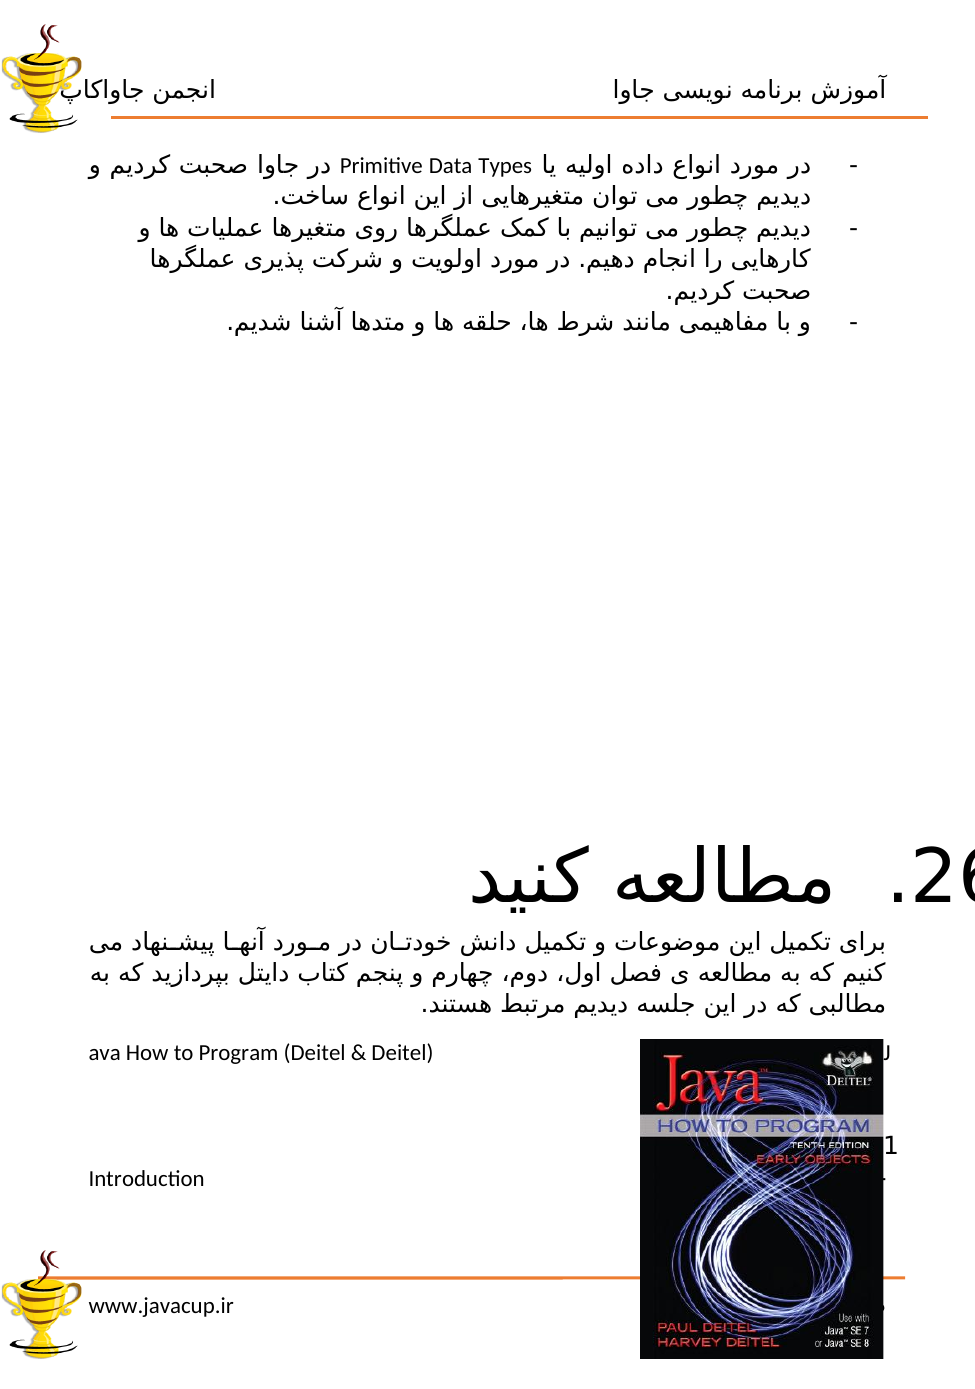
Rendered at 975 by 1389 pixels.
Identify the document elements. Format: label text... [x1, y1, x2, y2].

text برای تکمیل این موضوعات و تکمیل دانش خودتان در مورد آنها پیشنهاد می کنیم که به مطالعه ی فصل اول، دوم، چهارم و پنجم کتاب دایتل بپردازید که به مطالبی که در این جلسه دیدیم مرتبط هستند. [89, 927, 886, 1019]
list دیدیم چطور می توانیم با کمک عملگرها روی متغیرها عملیات ها و کارهایی را انجام دهیم. در مورد اولویت و شرکت پذیری عملگرها صحبت کردیم. [89, 213, 849, 305]
text Java How to Program (Deitel & Deitel) [89, 1038, 886, 1066]
picture [0, 21, 82, 132]
list در مورد انواع داده اولیه یا Primitive Data Types در جاوا صحبت کردیم و دیدیم چطور می توان متغیرهایی از این انواع ساخت. [89, 150, 849, 211]
picture [639, 1039, 884, 1358]
list و با مفاهیمی مانند شرط ها، حلقه ها و متدها آشنا شدیم. [89, 307, 849, 336]
subtitle مطالعه کنید [89, 832, 886, 920]
picture [0, 1247, 82, 1358]
text 1- Introduction [89, 1132, 639, 1192]
